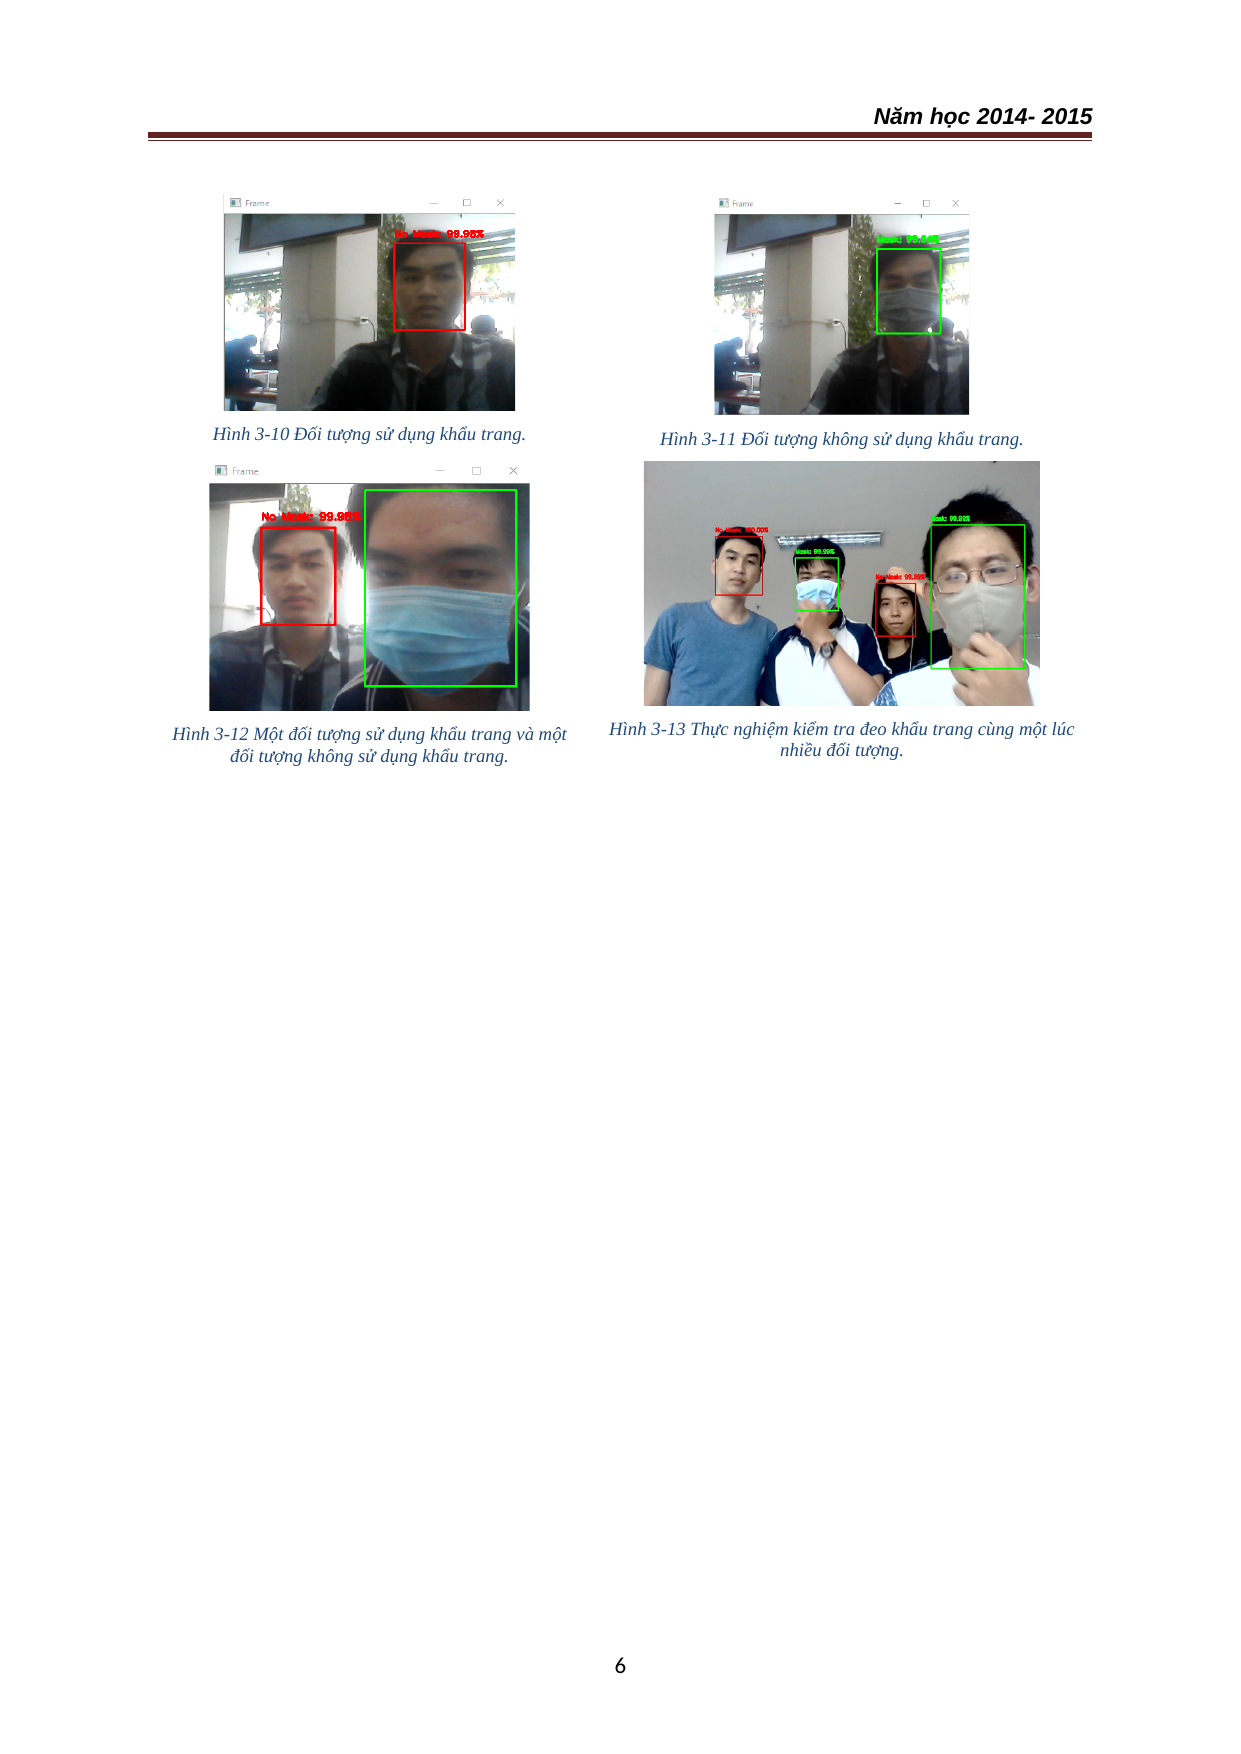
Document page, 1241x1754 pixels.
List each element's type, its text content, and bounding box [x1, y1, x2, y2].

picture [643, 461, 1040, 706]
picture [209, 461, 530, 711]
picture [223, 194, 515, 411]
picture [714, 194, 970, 415]
